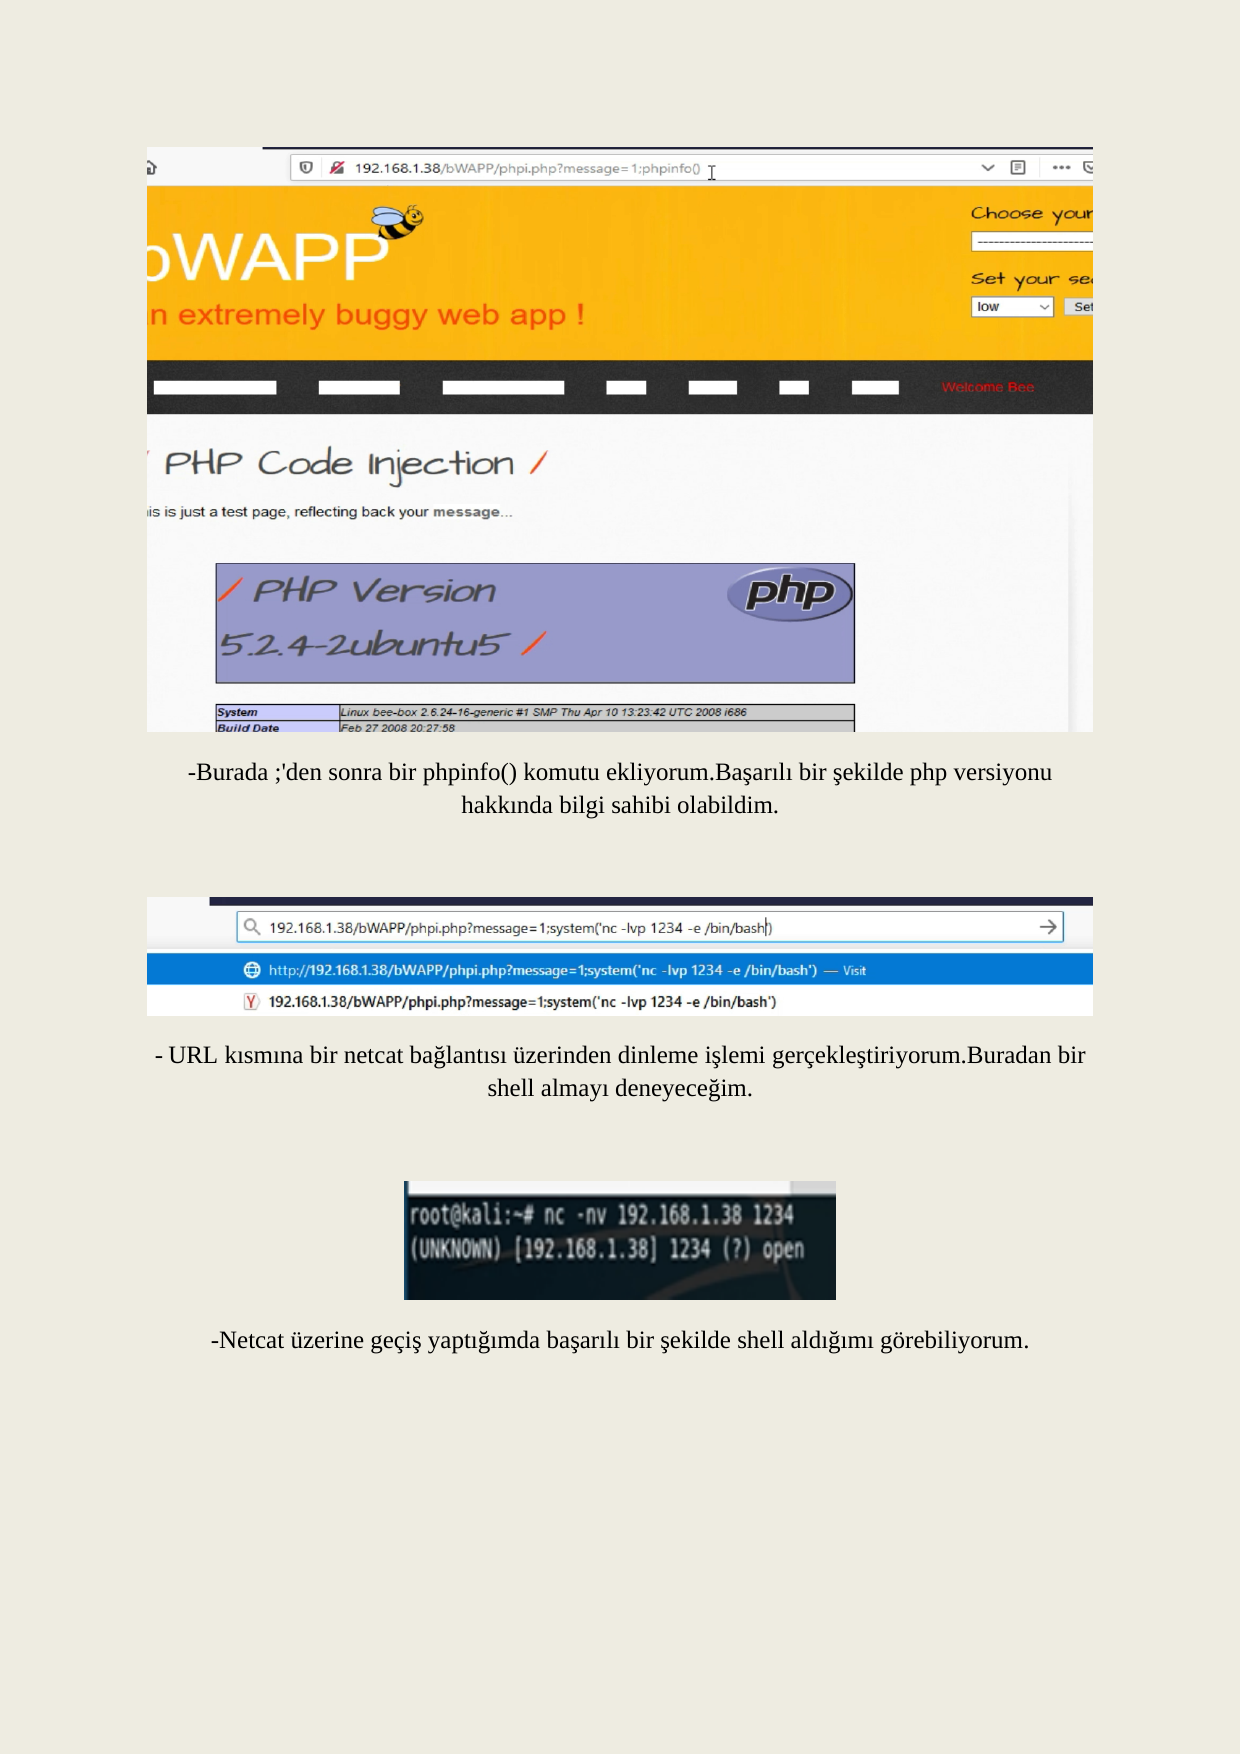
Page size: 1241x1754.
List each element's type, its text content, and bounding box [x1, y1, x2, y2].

picture [404, 1181, 836, 1300]
text -Netcat üzerine geçiş yaptığımda başarılı bir şekilde shell aldığımı görebiliyorum. [148, 1325, 1093, 1354]
text -Burada ;'den sonra bir phpinfo() komutu ekliyorum.Başarılı bir şekilde php versiyonu hakkında bilgi sahibi olabildim. [148, 757, 1093, 819]
picture [147, 897, 1093, 1016]
picture [147, 147, 1093, 732]
text - URL kısmına bir netcat bağlantısı üzerinden dinleme işlemi gerçekleştiriyorum.Buradan bir shell almayı deneyeceğim. [148, 1041, 1093, 1102]
